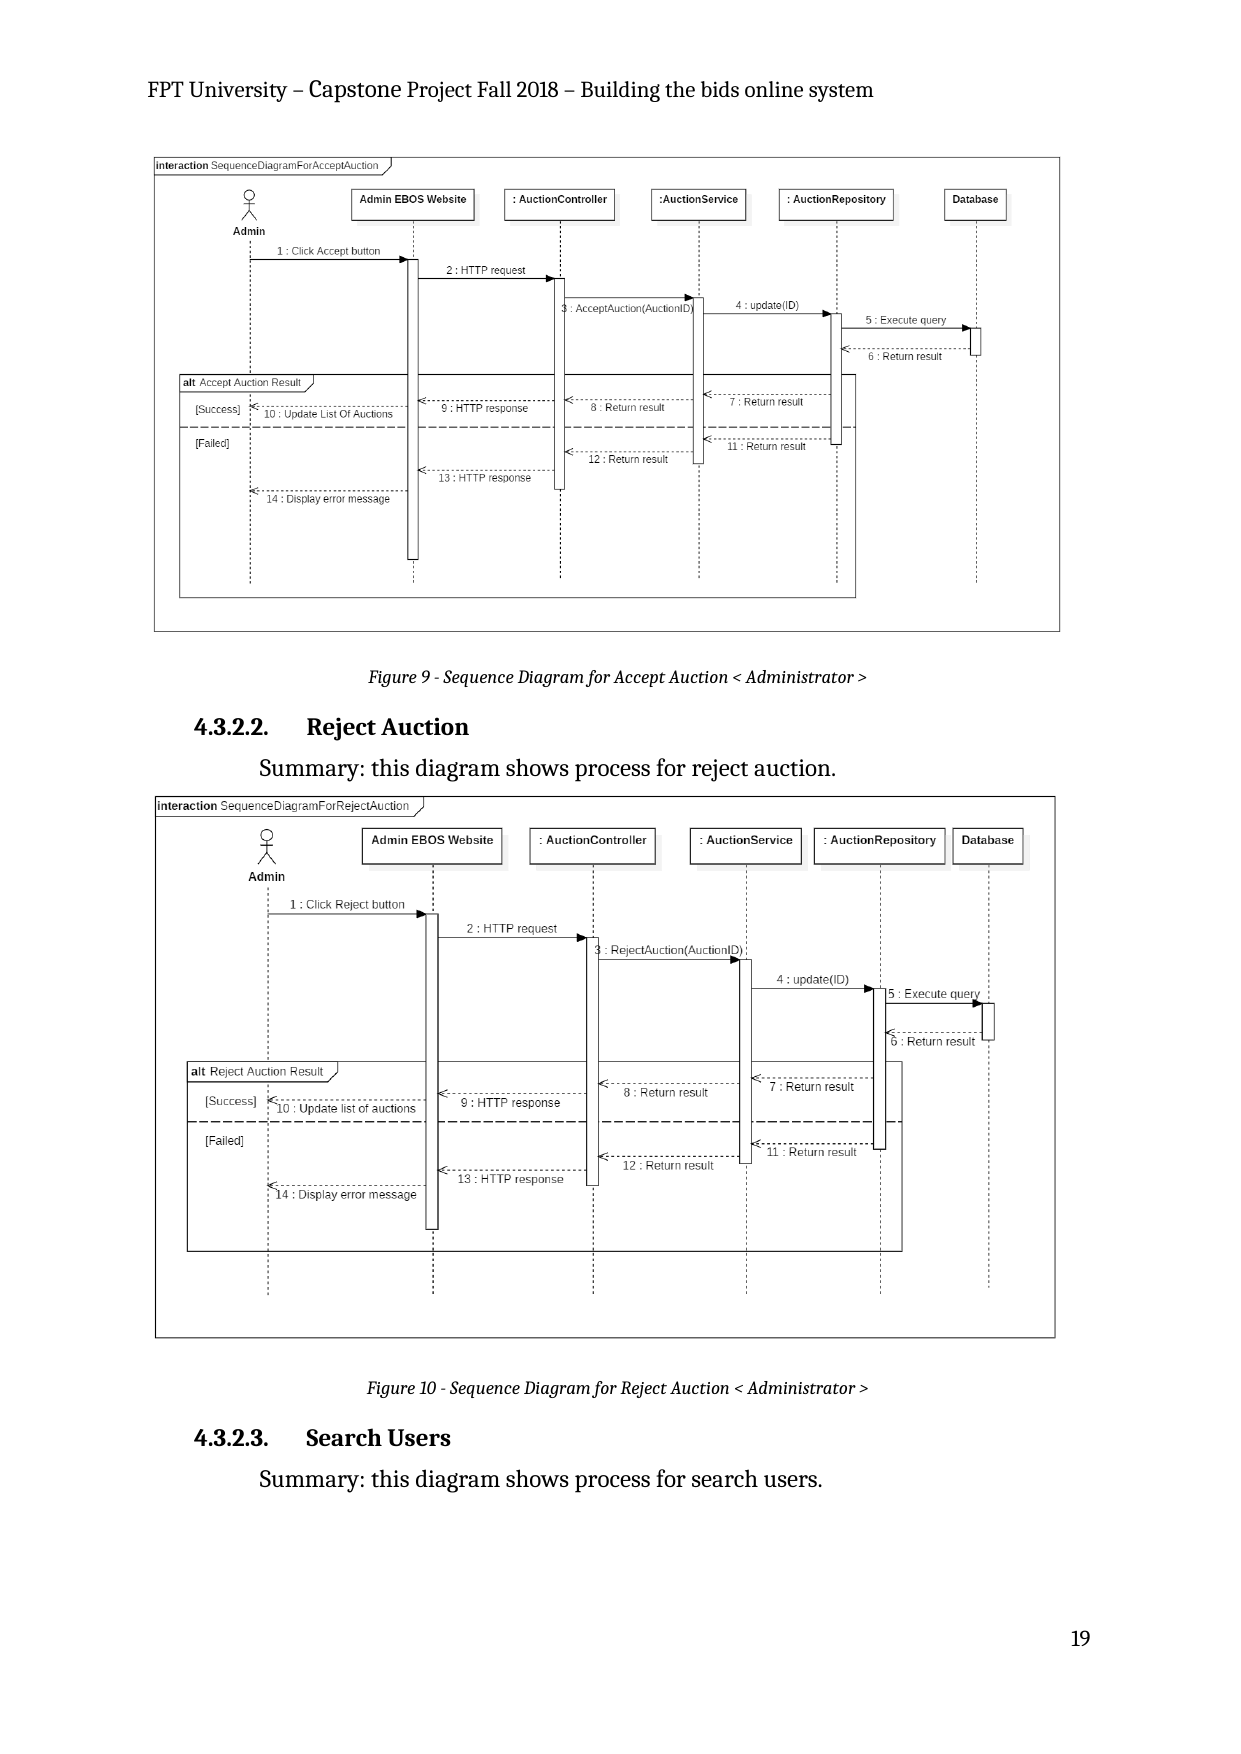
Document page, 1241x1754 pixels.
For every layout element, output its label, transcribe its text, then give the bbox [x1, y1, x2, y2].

picture [147, 787, 1091, 1374]
picture [147, 150, 1091, 663]
text Summary: this diagram shows process for search users. [184, 1465, 1090, 1494]
subtitle Reject Auction [269, 713, 1090, 742]
text Figure 10 - Sequence Diagram for Reject Auction < Administrator > [147, 1377, 1090, 1399]
subtitle Search Users [269, 1424, 1090, 1452]
text Summary: this diagram shows process for reject auction. [184, 754, 1090, 783]
text Figure 9 - Sequence Diagram for Accept Auction < Administrator > [147, 666, 1090, 688]
